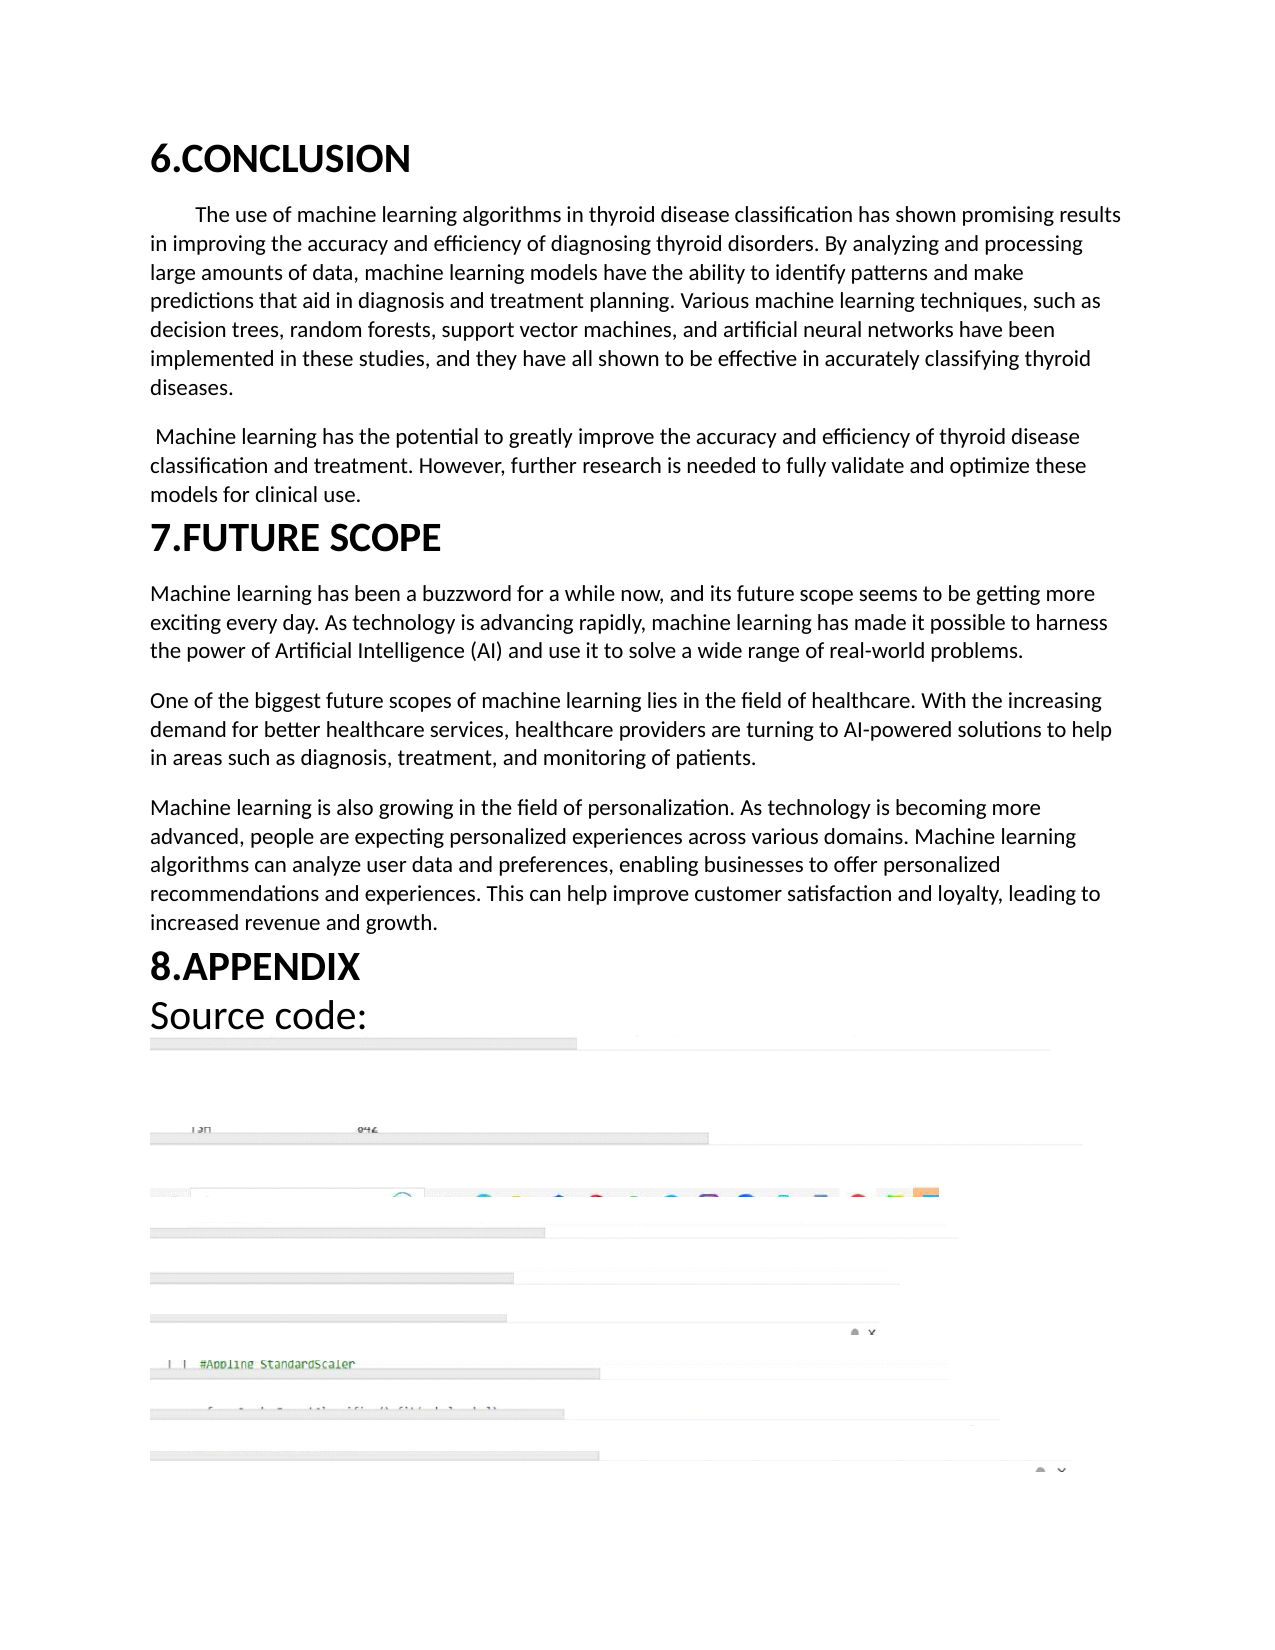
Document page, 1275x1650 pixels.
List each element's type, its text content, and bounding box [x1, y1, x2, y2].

text Machine learning has the potential to greatly improve the accuracy and efficiency of thyroid disease classification and treatment. However, further research is needed to fully validate and optimize these models for clinical use. [150, 422, 1125, 508]
text 7.FUTURE SCOPE [150, 529, 1125, 557]
text Machine learning is also growing in the field of personalization. As technology is becoming more advanced, people are expecting personalized experiences across various domains. Machine learning algorithms can analyze user data and preferences, enabling businesses to offer personalized recommendations and experiences. This can help improve customer satisfaction and loyalty, leading to increased revenue and growth. [150, 792, 1125, 936]
text One of the biggest future scopes of machine learning lies in the field of healthcare. With the increasing demand for better healthcare services, healthcare providers are turning to AI-powered solutions to help in areas such as diagnosis, treatment, and monitoring of patients. [150, 685, 1125, 772]
text Source code: [150, 1007, 1125, 1035]
text Machine learning has been a buzzword for a while now, and its future scope seems to be getting more exciting every day. As technology is advancing rapidly, machine learning has made it possible to harness the power of Artificial Intelligence (AI) and use it to solve a wide range of real-world problems. [150, 578, 1125, 664]
text 8.APPENDIX [150, 957, 1125, 986]
text The use of machine learning algorithms in thyroid disease classification has shown promising results in improving the accuracy and efficiency of diagnosing thyroid disorders. By analyzing and processing large amounts of data, machine learning models have the ability to identify patterns and make predictions that aid in diagnosis and treatment planning. Various machine learning techniques, such as decision trees, random forests, support vector machines, and artificial neural networks have been implemented in these studies, and they have all shown to be effective in accurately classifying thyroid diseases. [150, 199, 1125, 401]
text 6.CONCLUSION [150, 150, 1125, 179]
